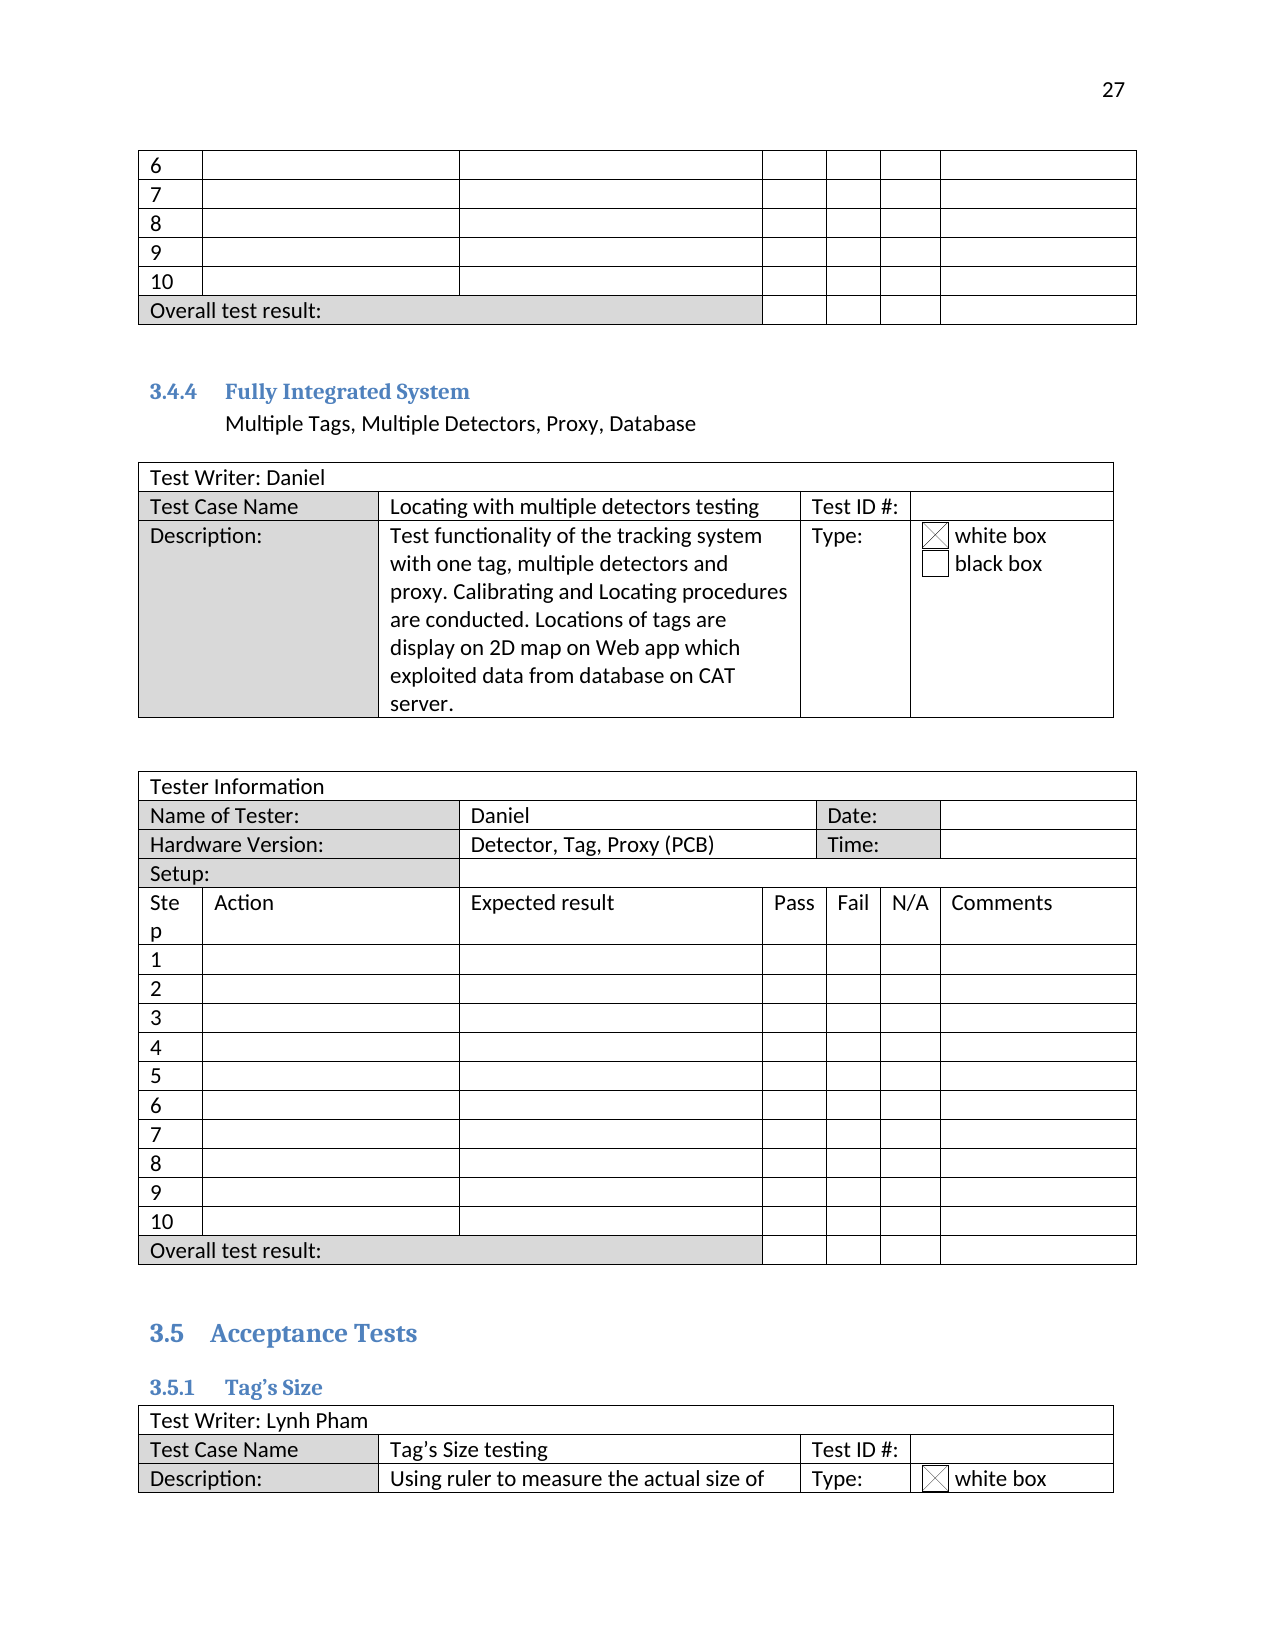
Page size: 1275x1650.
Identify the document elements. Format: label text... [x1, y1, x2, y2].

table_cell 6 [139, 1091, 202, 1119]
table_cell [881, 1236, 940, 1264]
table_cell [763, 238, 826, 266]
table_cell 1 [139, 945, 202, 973]
table_cell [881, 296, 940, 324]
table_cell [827, 975, 880, 1002]
table_cell [911, 492, 1113, 520]
table_cell [460, 975, 762, 1002]
table_cell Detector, Tag, Proxy (PCB) [460, 830, 816, 858]
table_cell [460, 1120, 762, 1148]
table_cell [203, 180, 459, 208]
table_header Test Writer: Daniel [139, 463, 1113, 491]
table_cell [460, 1178, 762, 1206]
table_cell [203, 1091, 459, 1119]
table_cell [941, 830, 1136, 858]
table_cell Setup: [139, 859, 459, 887]
table_cell [460, 238, 762, 266]
table_cell [203, 975, 459, 1002]
table_cell Pass [763, 888, 826, 944]
table_cell [941, 1149, 1136, 1177]
table_cell [827, 945, 880, 973]
table_cell Daniel [460, 801, 816, 829]
table_cell [941, 209, 1136, 237]
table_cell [379, 1464, 800, 1492]
table_cell white box black box [911, 521, 1113, 717]
table_cell [881, 945, 940, 973]
table_cell [763, 267, 826, 295]
table_cell [827, 1207, 880, 1235]
table_cell [460, 180, 762, 208]
table_cell [763, 151, 826, 179]
table_cell [881, 180, 940, 208]
subtitle Tag’s Size [150, 1375, 1125, 1401]
table_cell [941, 975, 1136, 1002]
table_cell [203, 1178, 459, 1206]
table_cell [881, 1120, 940, 1148]
table_cell [881, 238, 940, 266]
table_cell Hardware Version: [139, 830, 459, 858]
table_cell Type: [801, 1464, 910, 1492]
table_cell [460, 209, 762, 237]
subtitle Fully Integrated System [150, 378, 1125, 405]
table_cell [827, 1149, 880, 1177]
table_cell 2 [139, 975, 202, 1002]
table_cell Name of Tester: [139, 801, 459, 829]
table_cell [763, 1062, 826, 1090]
table_cell [827, 1236, 880, 1264]
table_cell [941, 267, 1136, 295]
table_cell [941, 151, 1136, 179]
table_cell 7 [139, 1120, 202, 1148]
table_cell [881, 151, 940, 179]
table_cell [203, 151, 459, 179]
table_cell [460, 1207, 762, 1235]
table_cell [941, 1120, 1136, 1148]
table_cell 7 [139, 180, 202, 208]
table_cell Overall test result: [139, 1236, 762, 1264]
table_cell Tag’s Size testing [379, 1435, 800, 1463]
table_cell [460, 1004, 762, 1032]
table_cell [827, 1120, 880, 1148]
table_cell Description: [139, 521, 378, 717]
table_cell [911, 1435, 1113, 1463]
table_cell Description: [139, 1464, 378, 1492]
table_cell [881, 1062, 940, 1090]
table_cell [881, 1207, 940, 1235]
table_cell [763, 296, 826, 324]
table_header Test Writer: Lynh Pham [139, 1406, 1113, 1434]
table_cell [941, 801, 1136, 829]
table_cell [203, 238, 459, 266]
table_cell 8 [139, 209, 202, 237]
table_cell [763, 1149, 826, 1177]
table_cell [763, 209, 826, 237]
table_cell Test Case Name [139, 492, 378, 520]
subtitle Acceptance Tests [150, 1318, 1125, 1349]
table_cell [941, 1062, 1136, 1090]
table_cell [881, 1004, 940, 1032]
table_cell Time: [817, 830, 940, 858]
table_cell N/A [881, 888, 940, 944]
table_cell 5 [139, 1062, 202, 1090]
table_cell [460, 267, 762, 295]
table_cell [460, 859, 1136, 887]
table_cell [881, 975, 940, 1002]
table_cell [460, 1062, 762, 1090]
table_cell 10 [139, 267, 202, 295]
table_cell [763, 180, 826, 208]
table_cell Expected result [460, 888, 762, 944]
table_cell Locating with multiple detectors testing [379, 492, 800, 520]
table_cell Fail [827, 888, 880, 944]
table_cell 6 [139, 151, 202, 179]
table_cell [203, 1033, 459, 1061]
table_cell [203, 1120, 459, 1148]
table_cell 3 [139, 1004, 202, 1032]
table_cell [941, 180, 1136, 208]
table_cell Overall test result: [139, 296, 762, 324]
table_cell [203, 1062, 459, 1090]
table_cell [881, 1033, 940, 1061]
table_cell [460, 1091, 762, 1119]
table_cell [460, 1033, 762, 1061]
table_cell Comments [941, 888, 1136, 944]
table_cell [941, 296, 1136, 324]
table_cell [827, 209, 880, 237]
table_cell [763, 1091, 826, 1119]
table_cell [881, 267, 940, 295]
table_cell [941, 1033, 1136, 1061]
table_cell [763, 1033, 826, 1061]
table_cell [460, 945, 762, 973]
table_cell 4 [139, 1033, 202, 1061]
table_cell Action [203, 888, 459, 944]
table_cell Test Case Name [139, 1435, 378, 1463]
table_cell Step [139, 888, 202, 944]
table_cell [827, 1033, 880, 1061]
table_cell 10 [139, 1207, 202, 1235]
table_cell [827, 180, 880, 208]
table_cell [827, 238, 880, 266]
text Multiple Tags, Multiple Detectors, Proxy, Database [150, 409, 1125, 437]
table_cell [941, 1091, 1136, 1119]
table_cell Test ID #: [801, 492, 910, 520]
table_cell [827, 1004, 880, 1032]
table_cell [827, 296, 880, 324]
table_cell [460, 1149, 762, 1177]
table_cell [203, 1149, 459, 1177]
table_cell [763, 1207, 826, 1235]
table_cell [203, 945, 459, 973]
table_cell [203, 1207, 459, 1235]
table_cell 9 [139, 1178, 202, 1206]
table_cell Test functionality of the tracking system with one tag, multiple detectors and proxy. Calibrating and Locating procedures are conducted. Locations of tags are display on 2D map on Web app which exploited data from database on CAT server. [379, 521, 800, 717]
table_cell Date: [817, 801, 940, 829]
table_cell [827, 151, 880, 179]
table_cell [941, 238, 1136, 266]
table_cell [763, 945, 826, 973]
table_cell [941, 1004, 1136, 1032]
table_cell white box black box [911, 1464, 1113, 1492]
table_cell [827, 267, 880, 295]
table_cell [941, 1236, 1136, 1264]
table_cell [881, 209, 940, 237]
table_cell Test ID #: [801, 1435, 910, 1463]
table_cell Type: [801, 521, 910, 717]
table_cell [763, 1236, 826, 1264]
table_cell [827, 1178, 880, 1206]
table_cell [203, 1004, 459, 1032]
table_cell [881, 1178, 940, 1206]
table_cell 8 [139, 1149, 202, 1177]
table_cell [763, 1178, 826, 1206]
table_cell [941, 1178, 1136, 1206]
table_header Tester Information [139, 772, 1136, 800]
table_cell [763, 1004, 826, 1032]
table_cell [941, 945, 1136, 973]
table_cell [881, 1091, 940, 1119]
table_cell [460, 151, 762, 179]
table_cell [763, 975, 826, 1002]
table_cell [827, 1091, 880, 1119]
table_cell [941, 1207, 1136, 1235]
table_cell 9 [139, 238, 202, 266]
table_cell [881, 1149, 940, 1177]
table_cell [827, 1062, 880, 1090]
table_cell [763, 1120, 826, 1148]
table_cell [203, 209, 459, 237]
table_cell [203, 267, 459, 295]
